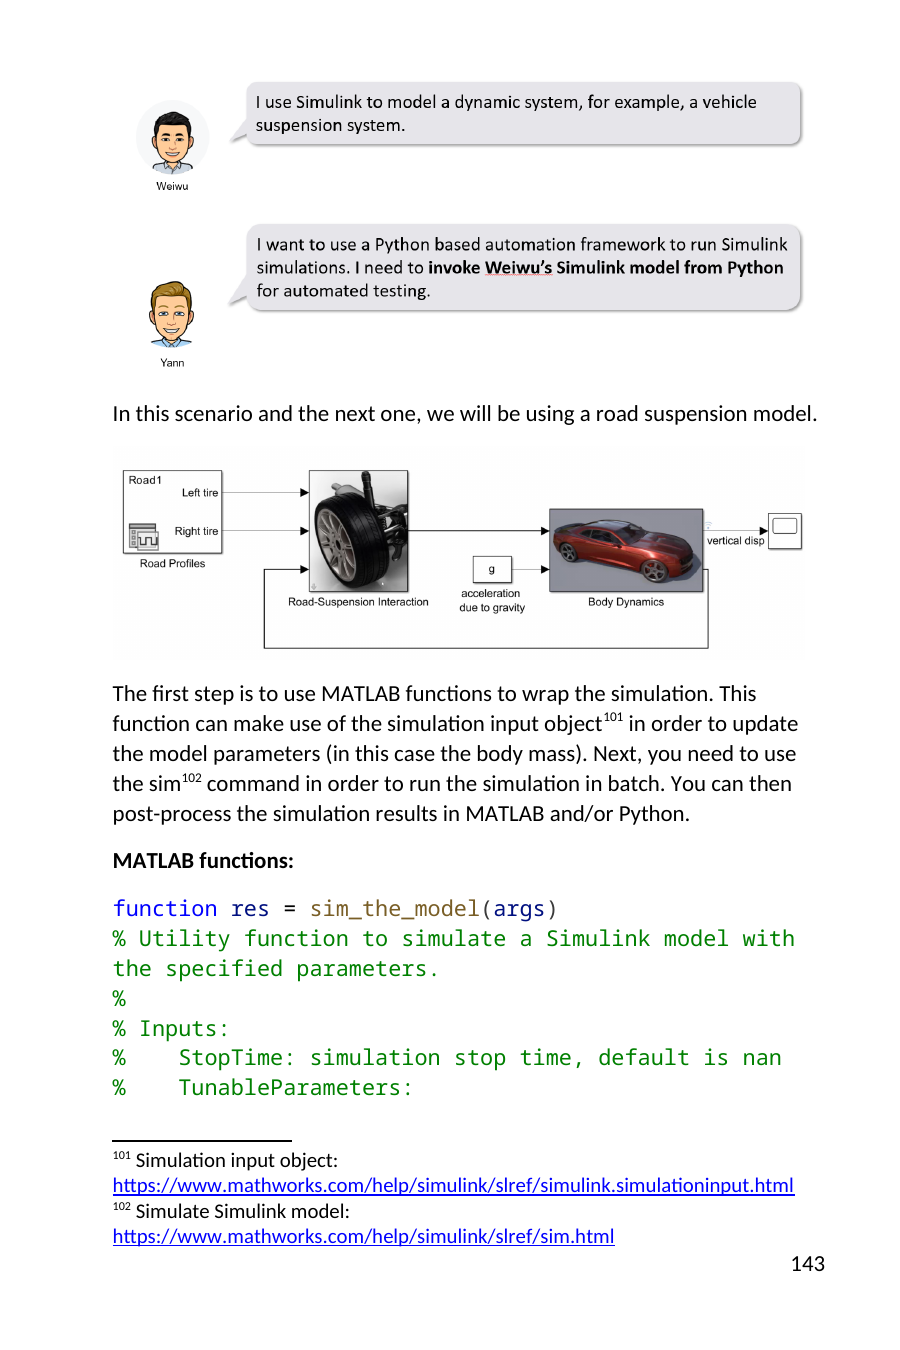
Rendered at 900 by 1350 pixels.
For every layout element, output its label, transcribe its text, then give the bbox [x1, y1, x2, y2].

text The first step is to use MATLAB functions to wrap the simulation. This function can make use of the simulation input object in order to update the model parameters (in this case the body mass). Next, you need to use the sim command in order to run the simulation in batch. You can then post-process the simulation results in MATLAB and/or Python. [112, 679, 825, 828]
text % StopTime: simulation stop time, default is nan [112, 1042, 825, 1072]
picture [112, 75, 813, 381]
text MATLAB functions: [112, 846, 825, 874]
text function res = sim_the_model(args) [112, 893, 825, 923]
text % [112, 983, 825, 1012]
text % Utility function to simulate a Simulink model with the specified parameters. [112, 923, 825, 983]
text In this scenario and the next one, we will be using a road suspension model. [112, 399, 825, 427]
text % Inputs: [112, 1012, 825, 1042]
picture [112, 446, 806, 660]
text % TunableParameters: [112, 1072, 825, 1102]
